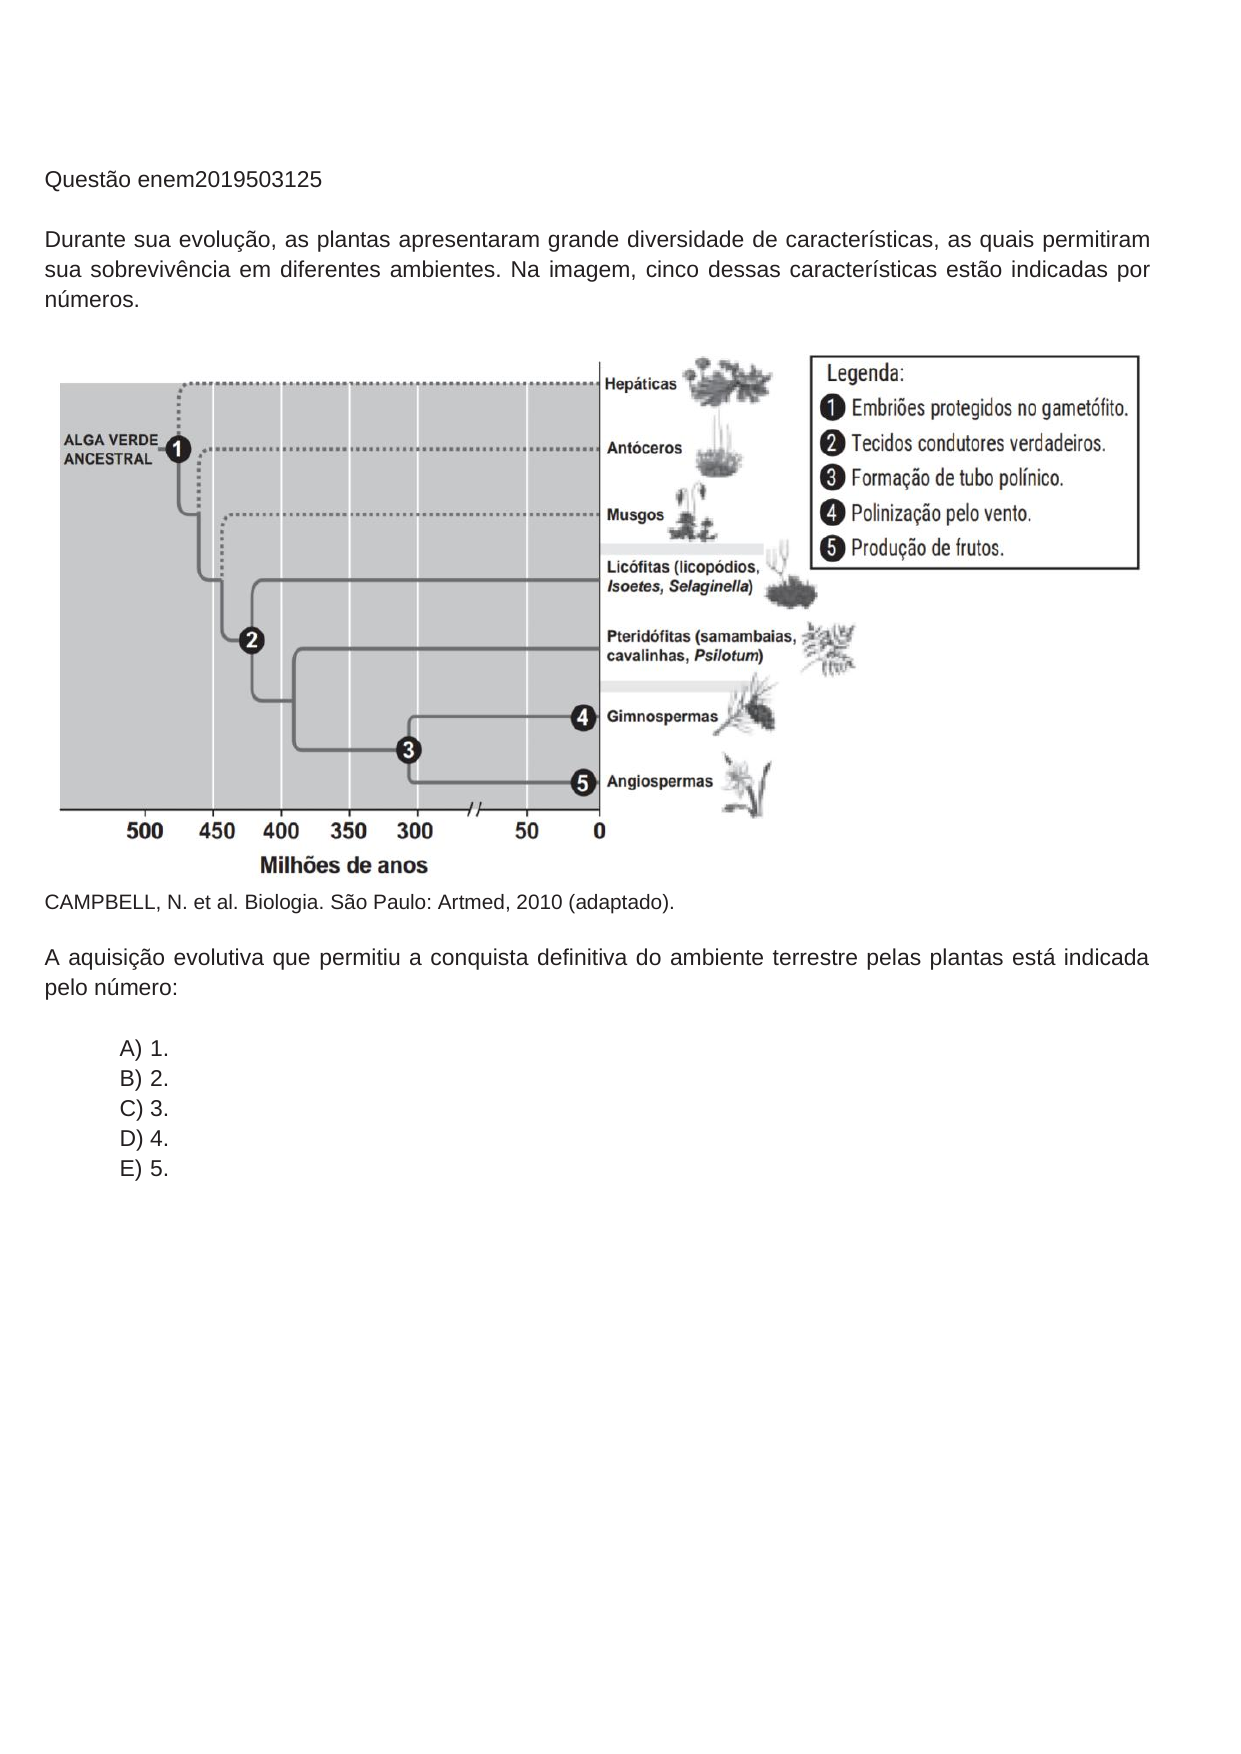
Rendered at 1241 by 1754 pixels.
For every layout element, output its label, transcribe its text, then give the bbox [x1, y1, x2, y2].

text A aquisição evolutiva que permitiu a conquista definitiva do ambiente terrestre pelas plantas está indicada pelo número: [44, 944, 1151, 1001]
list 3. [75, 1095, 1151, 1121]
list 2. [75, 1065, 1151, 1091]
picture [44, 346, 1149, 886]
text Durante sua evolução, as plantas apresentaram grande diversidade de características, as quais permitiram sua sobrevivência em diferentes ambientes. Na imagem, cinco dessas características estão indicadas por números. [44, 226, 1151, 313]
list 1. [75, 1034, 1151, 1061]
list 4. [75, 1125, 1151, 1152]
list 5. [75, 1155, 1151, 1182]
text Questão enem2019503125 [44, 166, 1151, 192]
text CAMPBELL, N. et al. Biologia. São Paulo: Artmed, 2010 (adaptado). [44, 890, 1151, 914]
